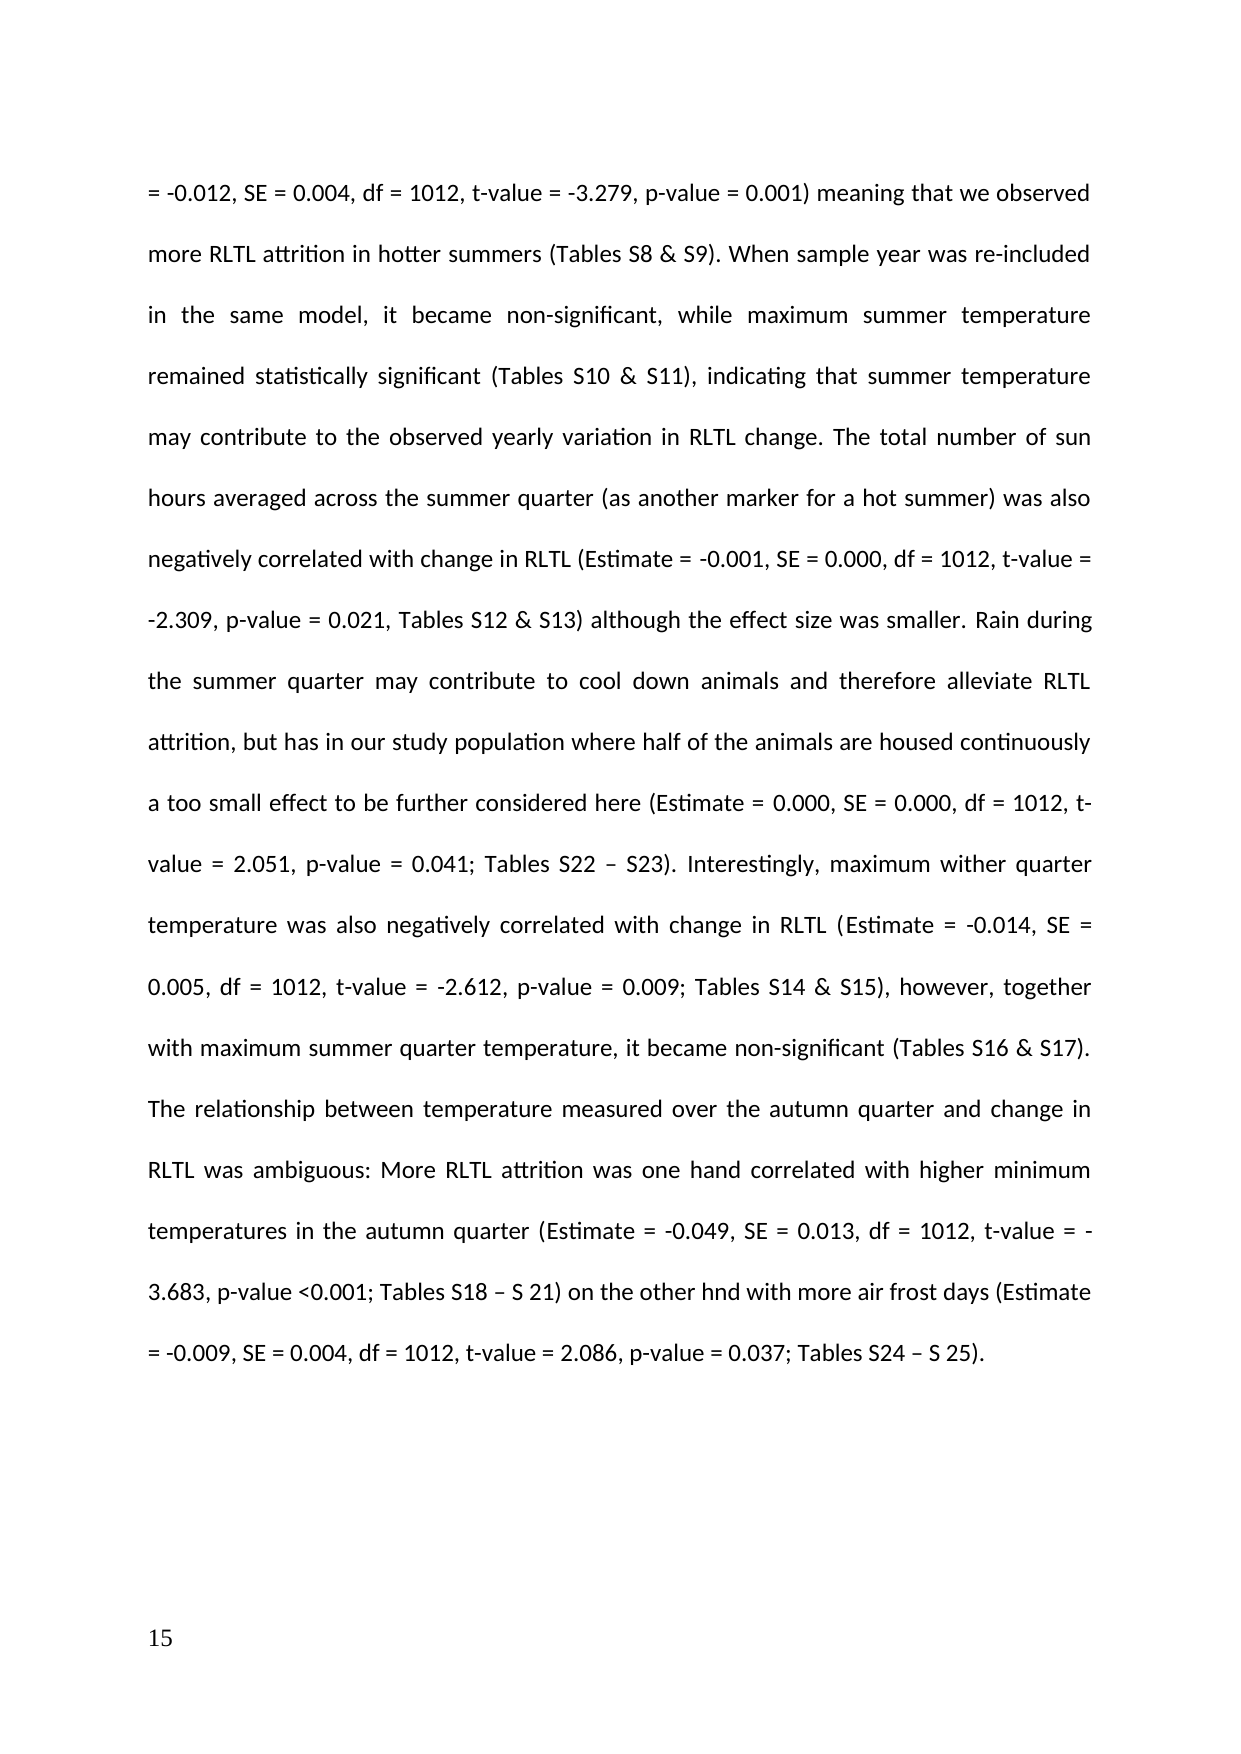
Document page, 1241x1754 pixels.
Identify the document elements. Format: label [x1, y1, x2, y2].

text [148, 177, 1092, 1367]
